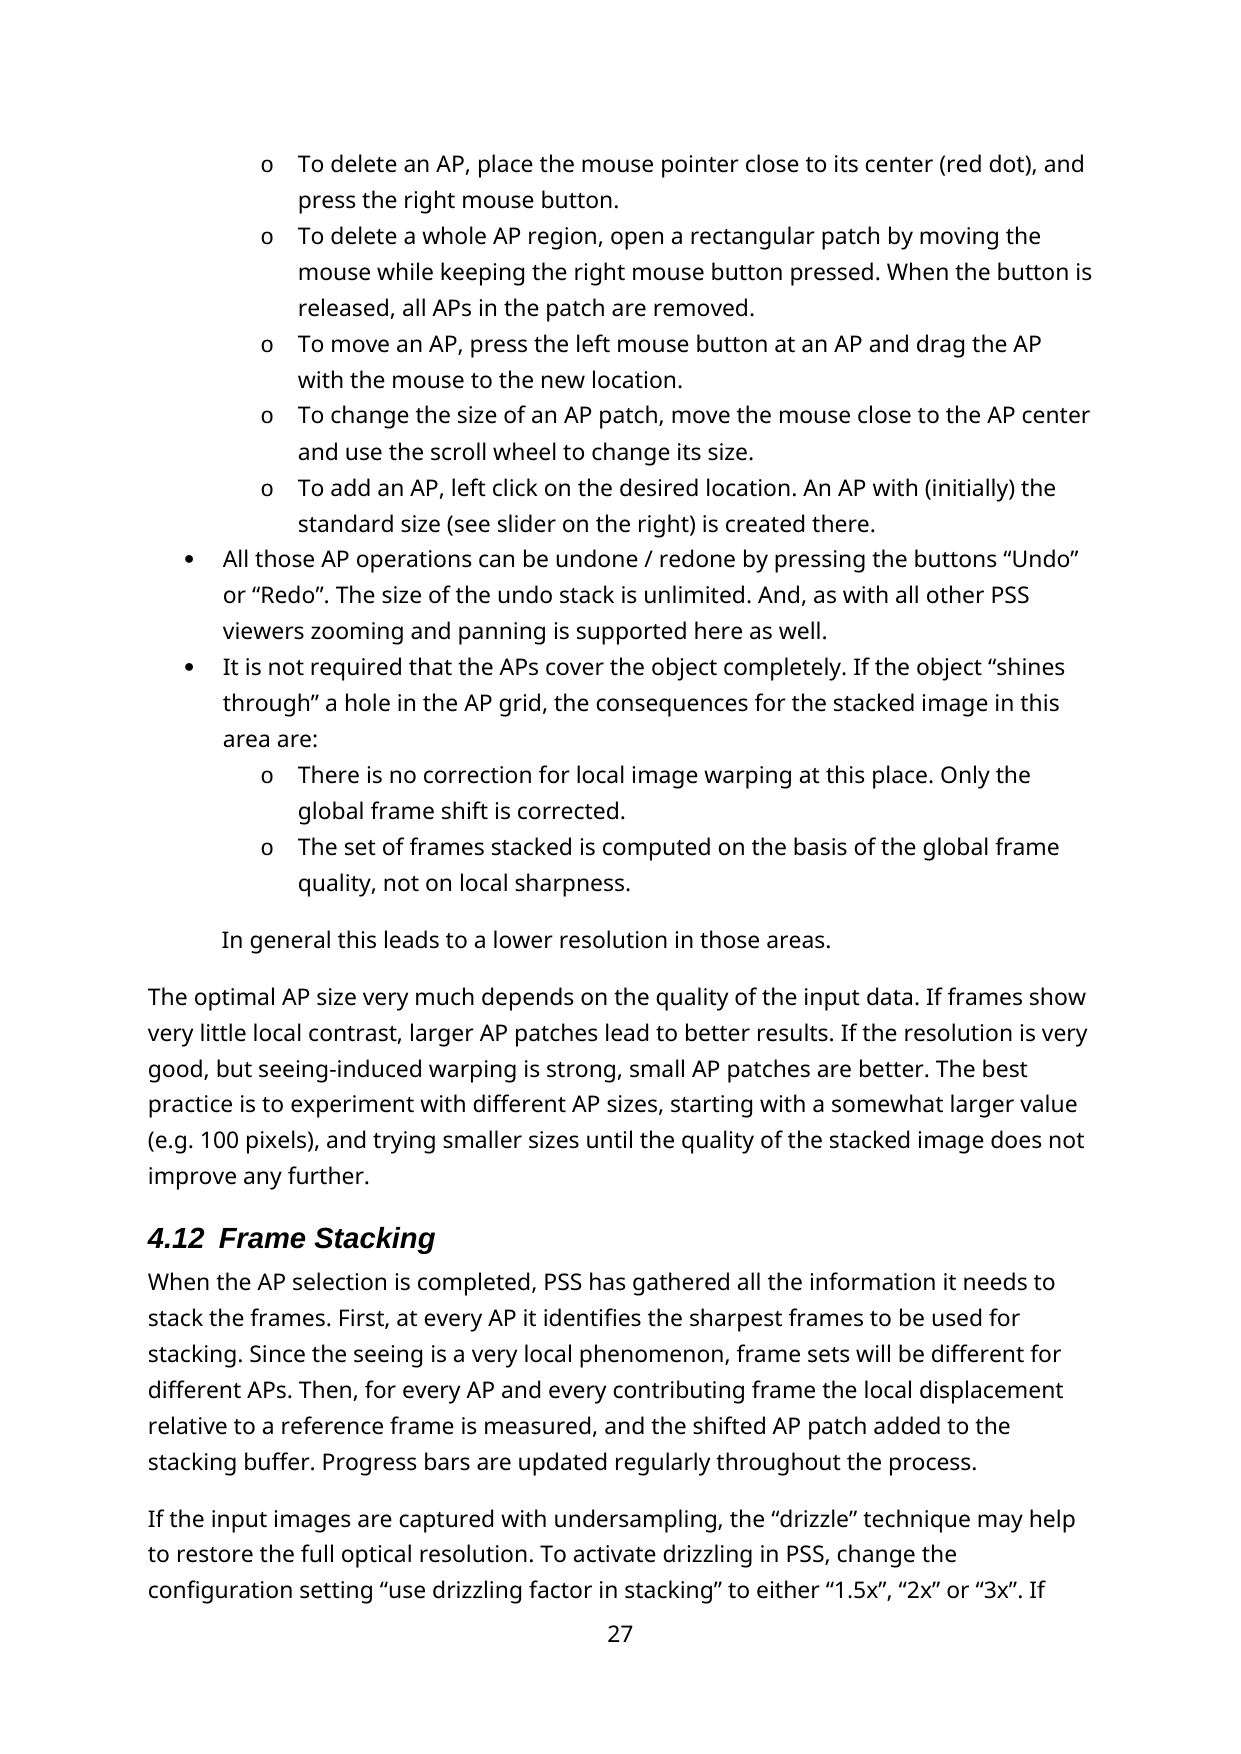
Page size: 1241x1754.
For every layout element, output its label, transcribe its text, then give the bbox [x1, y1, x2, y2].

text The optimal AP size very much depends on the quality of the input data. If frames show very little local contrast, larger AP patches lead to better results. If the resolution is very good, but seeing-induced warping is strong, small AP patches are better. The best practice is to experiment with different AP sizes, starting with a somewhat larger value (e.g. 100 pixels), and trying smaller sizes until the quality of the stacked image does not improve any further. [148, 981, 1093, 1192]
list To move an AP, press the left mouse button at an AP and drag the AP with the mouse to the new location. [260, 327, 1093, 395]
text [148, 1502, 1093, 1606]
list To add an AP, left click on the desired location. An AP with (initially) the standard size (see slider on the right) is created there. [260, 471, 1093, 539]
list To delete a whole AP region, open a rectangular patch by moving the mouse while keeping the right mouse button pressed. When the button is released, all APs in the patch are removed. [260, 219, 1093, 323]
list All those AP operations can be undone / redone by pressing the buttons “Undo” or “Redo”. The size of the undo stack is unlimited. And, as with all other PSS viewers zooming and panning is supported here as well. [185, 543, 1093, 647]
list To change the size of an AP patch, move the mouse close to the AP center and use the scroll wheel to change its size. [260, 399, 1093, 467]
list There is no correction for local image warping at this place. Only the global frame shift is corrected. [260, 759, 1093, 826]
text When the AP selection is completed, PSS has gathered all the information it needs to stack the frames. First, at every AP it identifies the sharpest frames to be used for stacking. Since the seeing is a very local phenomenon, frame sets will be different for different APs. Then, for every AP and every contributing frame the local displacement relative to a reference frame is measured, and the shifted AP patch added to the stacking buffer. Progress bars are updated regularly throughout the process. [148, 1266, 1093, 1477]
subtitle Frame Stacking [148, 1221, 1093, 1255]
list To delete an AP, place the mouse pointer close to its center (red dot), and press the right mouse button. [260, 148, 1093, 215]
text In general this leads to a lower resolution in those areas. [221, 924, 1093, 955]
list It is not required that the APs cover the object completely. If the object “shines through” a hole in the AP grid, the consequences for the stacked image in this area are: [185, 651, 1093, 754]
list The set of frames stacked is computed on the basis of the global frame quality, not on local sharpness. [260, 831, 1093, 898]
